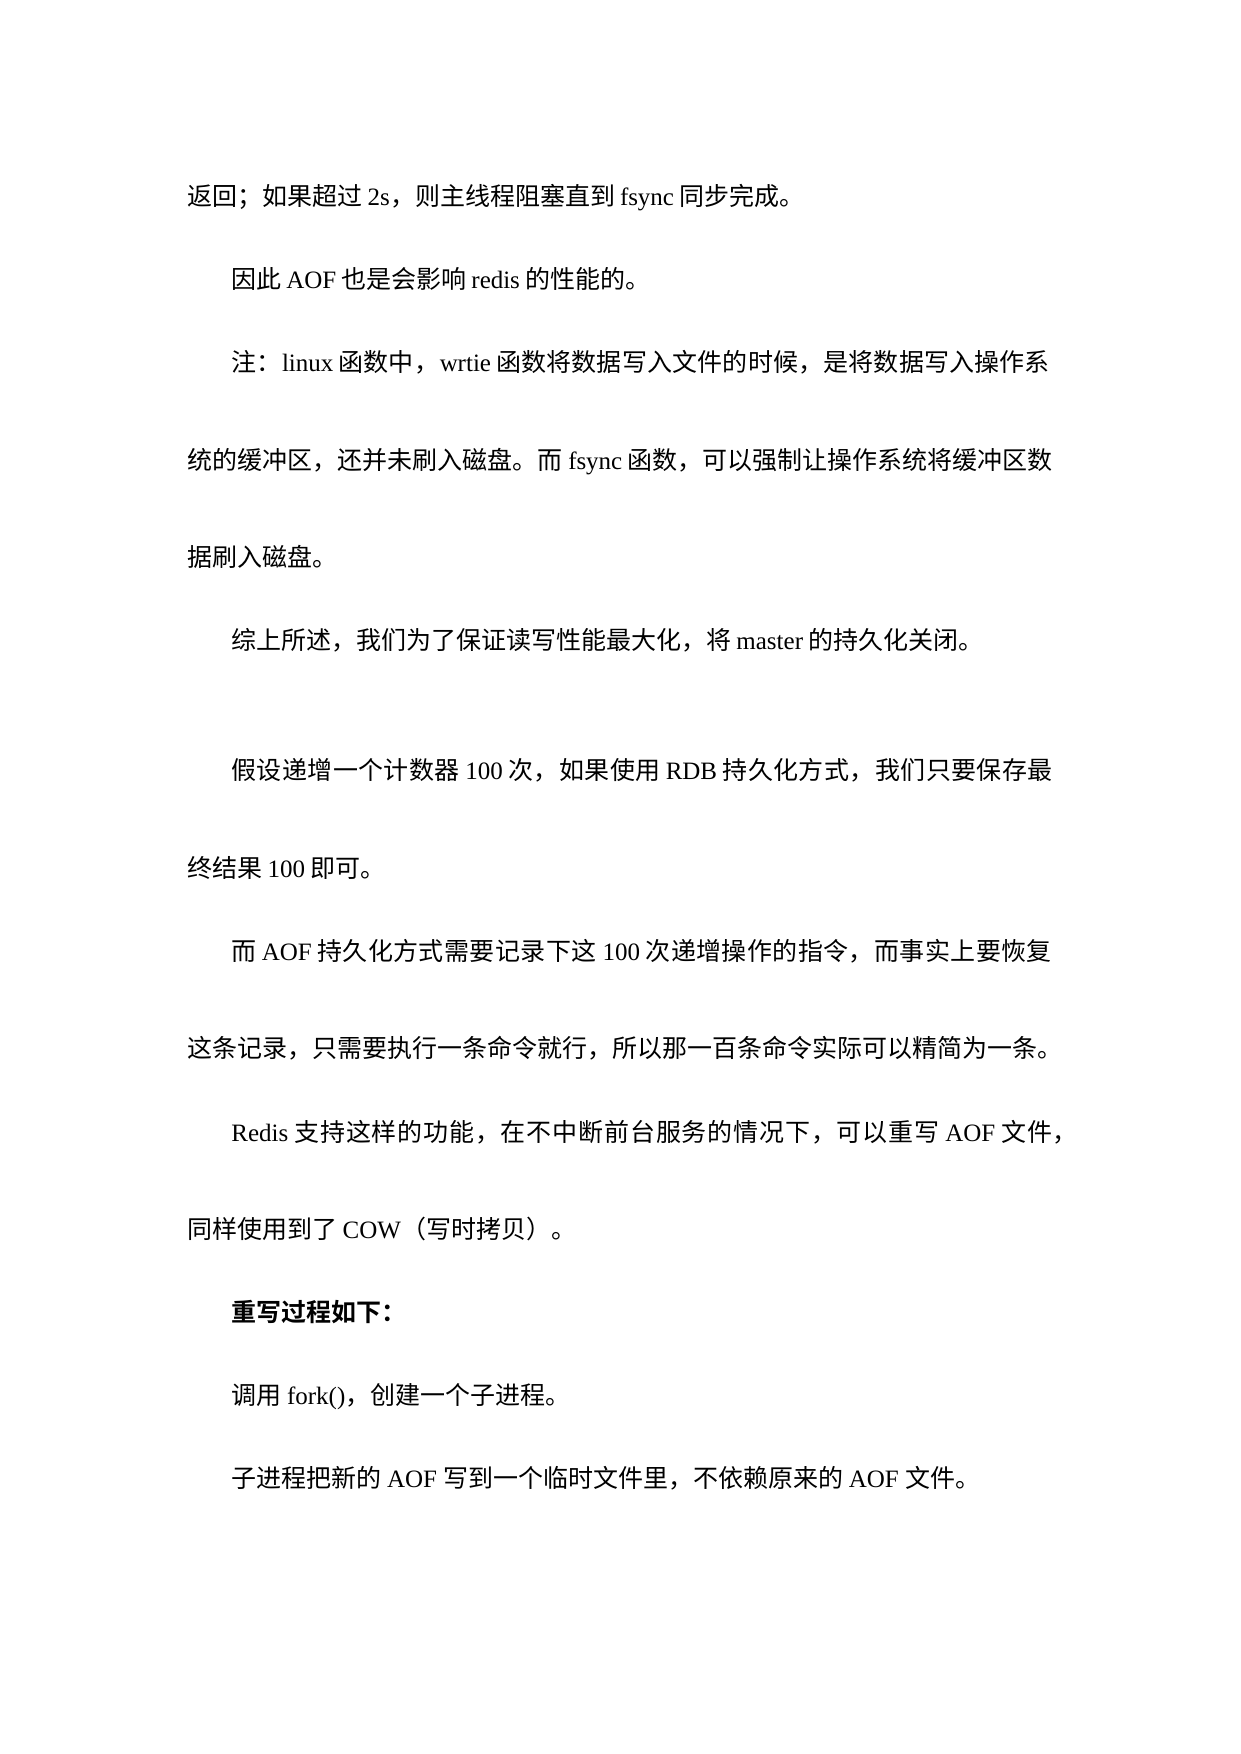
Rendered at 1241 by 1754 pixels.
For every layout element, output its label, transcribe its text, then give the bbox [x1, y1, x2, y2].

text 因此AOF也是会影响redis的性能的。 [187, 245, 1053, 310]
text 综上所述，我们为了保证读写性能最大化，将master的持久化关闭。 [187, 606, 1053, 671]
text 调用 fork()，创建一个子进程。 [187, 1361, 1053, 1426]
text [187, 162, 1053, 227]
text 注：linux函数中，wrtie函数将数据写入文件的时候，是将数据写入操作系统的缓冲区，还并未刷入磁盘。而fsync函数，可以强制让操作系统将缓冲区数据刷入磁盘。 [187, 328, 1053, 588]
text Redis支持这样的功能，在不中断前台服务的情况下，可以重写AOF文件，同样使用到了COW（写时拷贝）。 [187, 1098, 1053, 1260]
text 重写过程如下： [187, 1278, 1053, 1343]
text 而AOF持久化方式需要记录下这100次递增操作的指令，而事实上要恢复这条记录，只需要执行一条命令就行，所以那一百条命令实际可以精简为一条。 [187, 917, 1053, 1079]
text 假设递增一个计数器100次，如果使用RDB持久化方式，我们只要保存最终结果100即可。 [187, 736, 1053, 899]
text 子进程把新的 AOF 写到一个临时文件里，不依赖原来的 AOF 文件。 [187, 1444, 1053, 1509]
